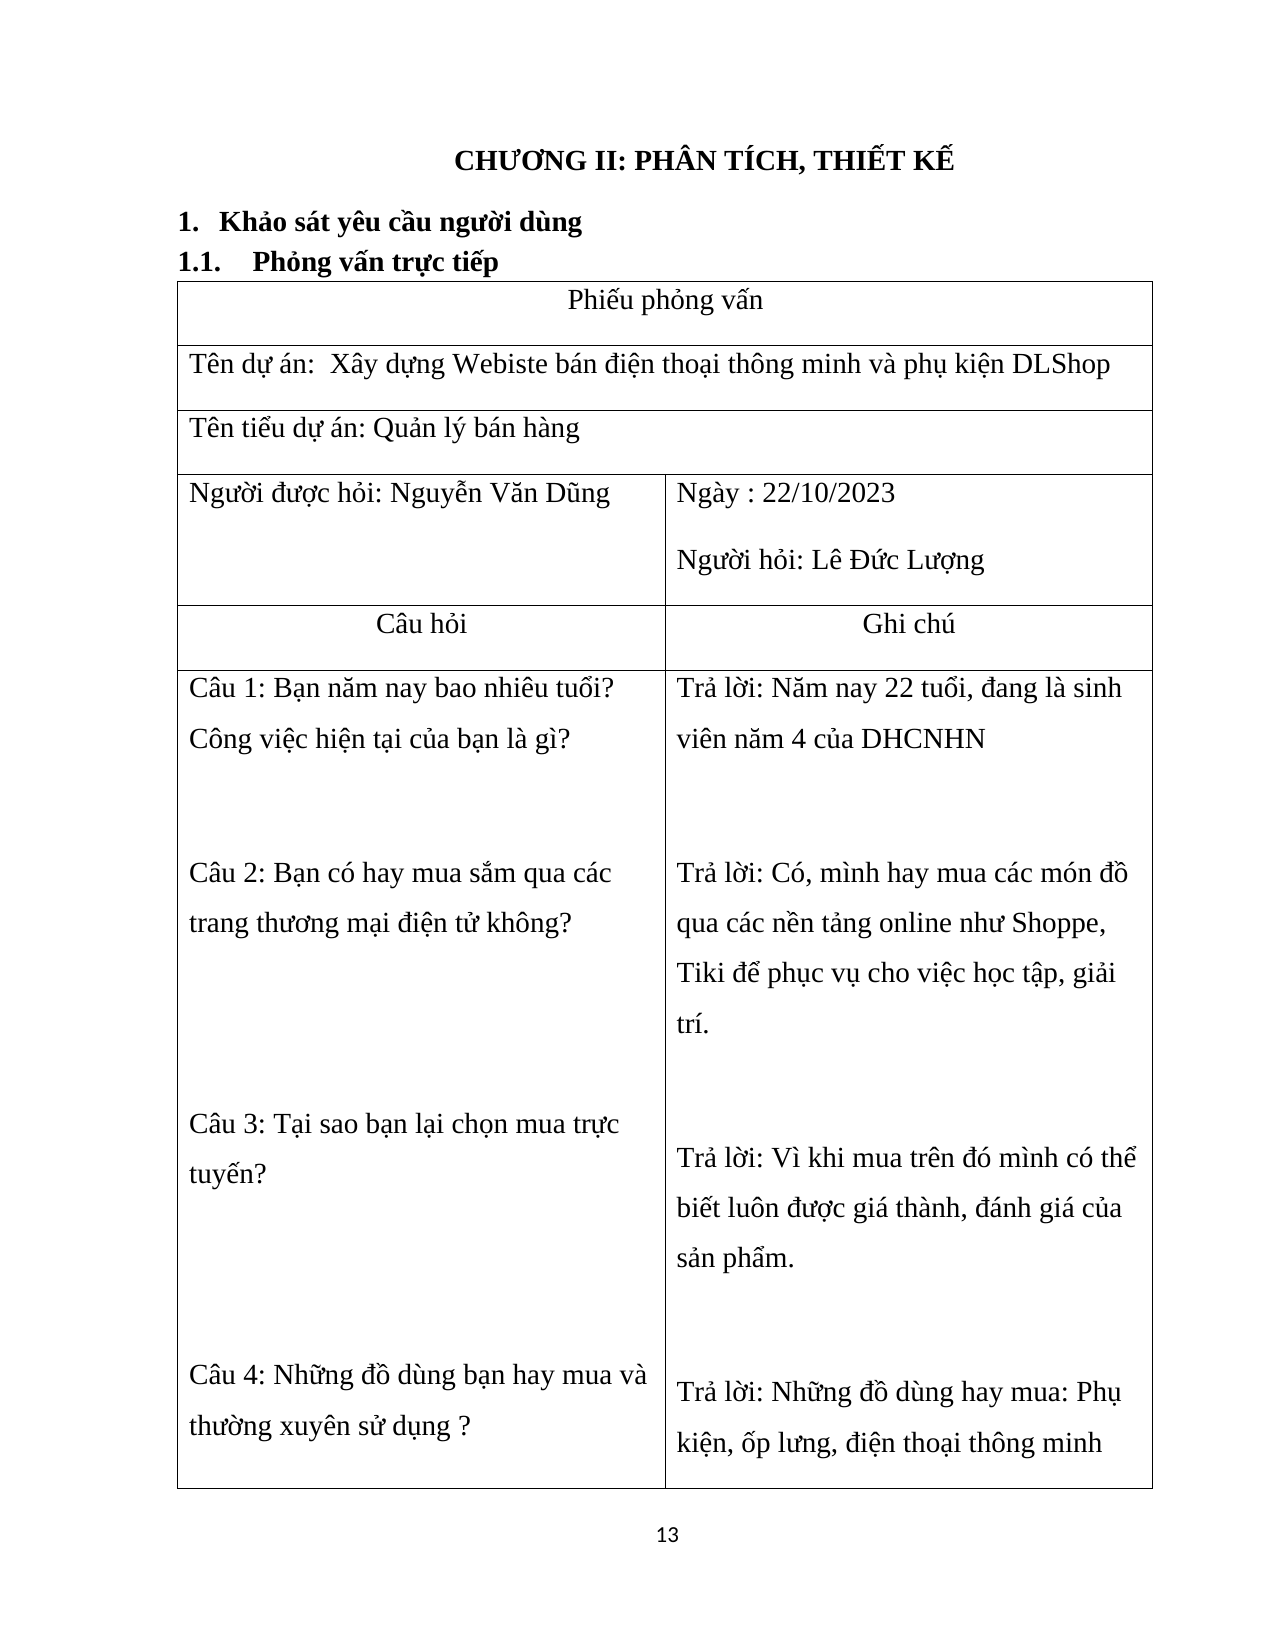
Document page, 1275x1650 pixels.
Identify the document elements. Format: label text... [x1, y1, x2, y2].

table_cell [178, 671, 665, 1488]
table_cell Ngày : 22/10/2023 Người hỏi: Lê Đức Lượng [666, 475, 1152, 605]
table_cell Tên tiểu dự án: Quản lý bán hàng [178, 411, 1152, 474]
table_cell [666, 671, 1152, 1488]
subtitle Khảo sát yêu cầu người dùng [177, 204, 1157, 238]
table_header Phiếu phỏng vấn [178, 282, 1152, 345]
table_cell Câu hỏi [178, 606, 665, 669]
table_cell Tên dự án: Xây dựng Webiste bán điện thoại thông minh và phụ kiện DLShop [178, 346, 1152, 409]
subtitle CHƯƠNG II: PHÂN TÍCH, THIẾT KẾ [215, 143, 1157, 177]
subtitle Phỏng vấn trực tiếp [177, 244, 1157, 278]
table_cell Ghi chú [666, 606, 1152, 669]
table_cell Người được hỏi: Nguyễn Văn Dũng [178, 475, 665, 605]
